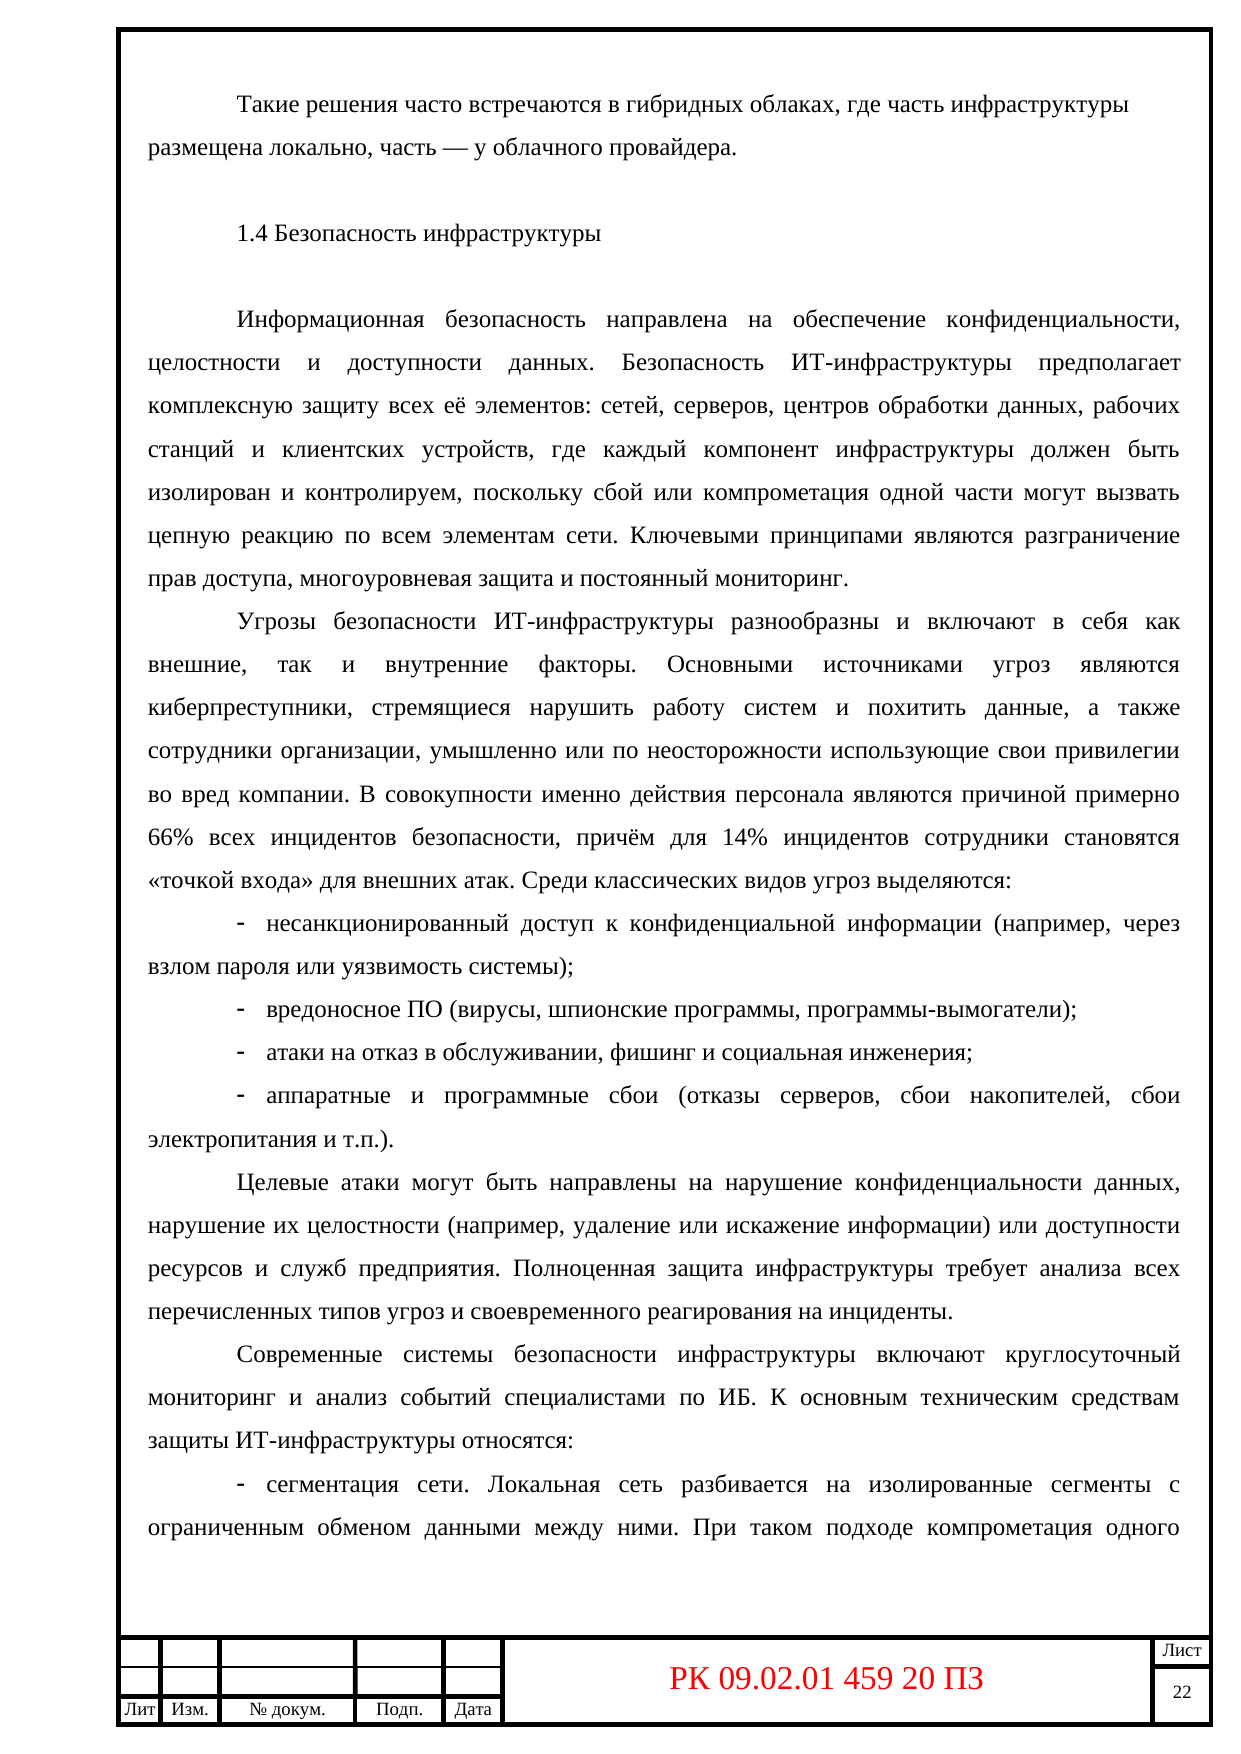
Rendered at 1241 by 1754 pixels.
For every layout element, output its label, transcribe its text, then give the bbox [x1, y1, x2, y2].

text Такие решения часто встречаются в гибридных облаках, где часть инфраструктуры размещена локально, часть — у облачного провайдера. [148, 89, 1181, 161]
text Угрозы безопасности ИТ-инфраструктуры разнообразны и включают в себя как внешние, так и внутренние факторы. Основными источниками угроз являются киберпреступники, стремящиеся нарушить работу систем и похитить данные, а также сотрудники организации, умышленно или по неосторожности использующие свои привилегии во вред компании. В совокупности именно действия персонала являются причиной примерно 66% всех инцидентов безопасности, причём для 14% инцидентов сотрудники становятся «точкой входа» для внешних атак. Среди классических видов угроз выделяются: [148, 606, 1181, 894]
list атаки на отказ в обслуживании, фишинг и социальная инженерия; [148, 1037, 1181, 1066]
list аппаратные и программные сбои (отказы серверов, сбои накопителей, сбои электропитания и т.п.). [148, 1081, 1181, 1152]
list несанкционированный доступ к конфиденциальной информации (например, через взлом пароля или уязвимость системы); [148, 908, 1181, 980]
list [148, 1469, 1181, 1541]
text Целевые атаки могут быть направлены на нарушение конфиденциальности данных, нарушение их целостности (например, удаление или искажение информации) или доступности ресурсов и служб предприятия. Полноценная защита инфраструктуры требует анализа всех перечисленных типов угроз и своевременного реагирования на инциденты. [148, 1167, 1181, 1325]
text Современные системы безопасности инфраструктуры включают круглосуточный мониторинг и анализ событий специалистами по ИБ. К основным техническим средствам защиты ИТ‑инфраструктуры относятся: [148, 1339, 1181, 1454]
subtitle 1.4 Безопасность инфраструктуры [236, 218, 1181, 247]
text Информационная безопасность направлена на обеспечение конфиденциальности, целостности и доступности данных. Безопасность ИТ‑инфраструктуры предполагает комплексную защиту всех её элементов: сетей, серверов, центров обработки данных, рабочих станций и клиентских устройств, где каждый компонент инфраструктуры должен быть изолирован и контролируем, поскольку сбой или компрометация одной части могут вызвать цепную реакцию по всем элементам сети. Ключевыми принципами являются разграничение прав доступа, многоуровневая защита и постоянный мониторинг. [148, 304, 1181, 592]
list вредоносное ПО (вирусы, шпионские программы, программы-вымогатели); [148, 994, 1181, 1023]
